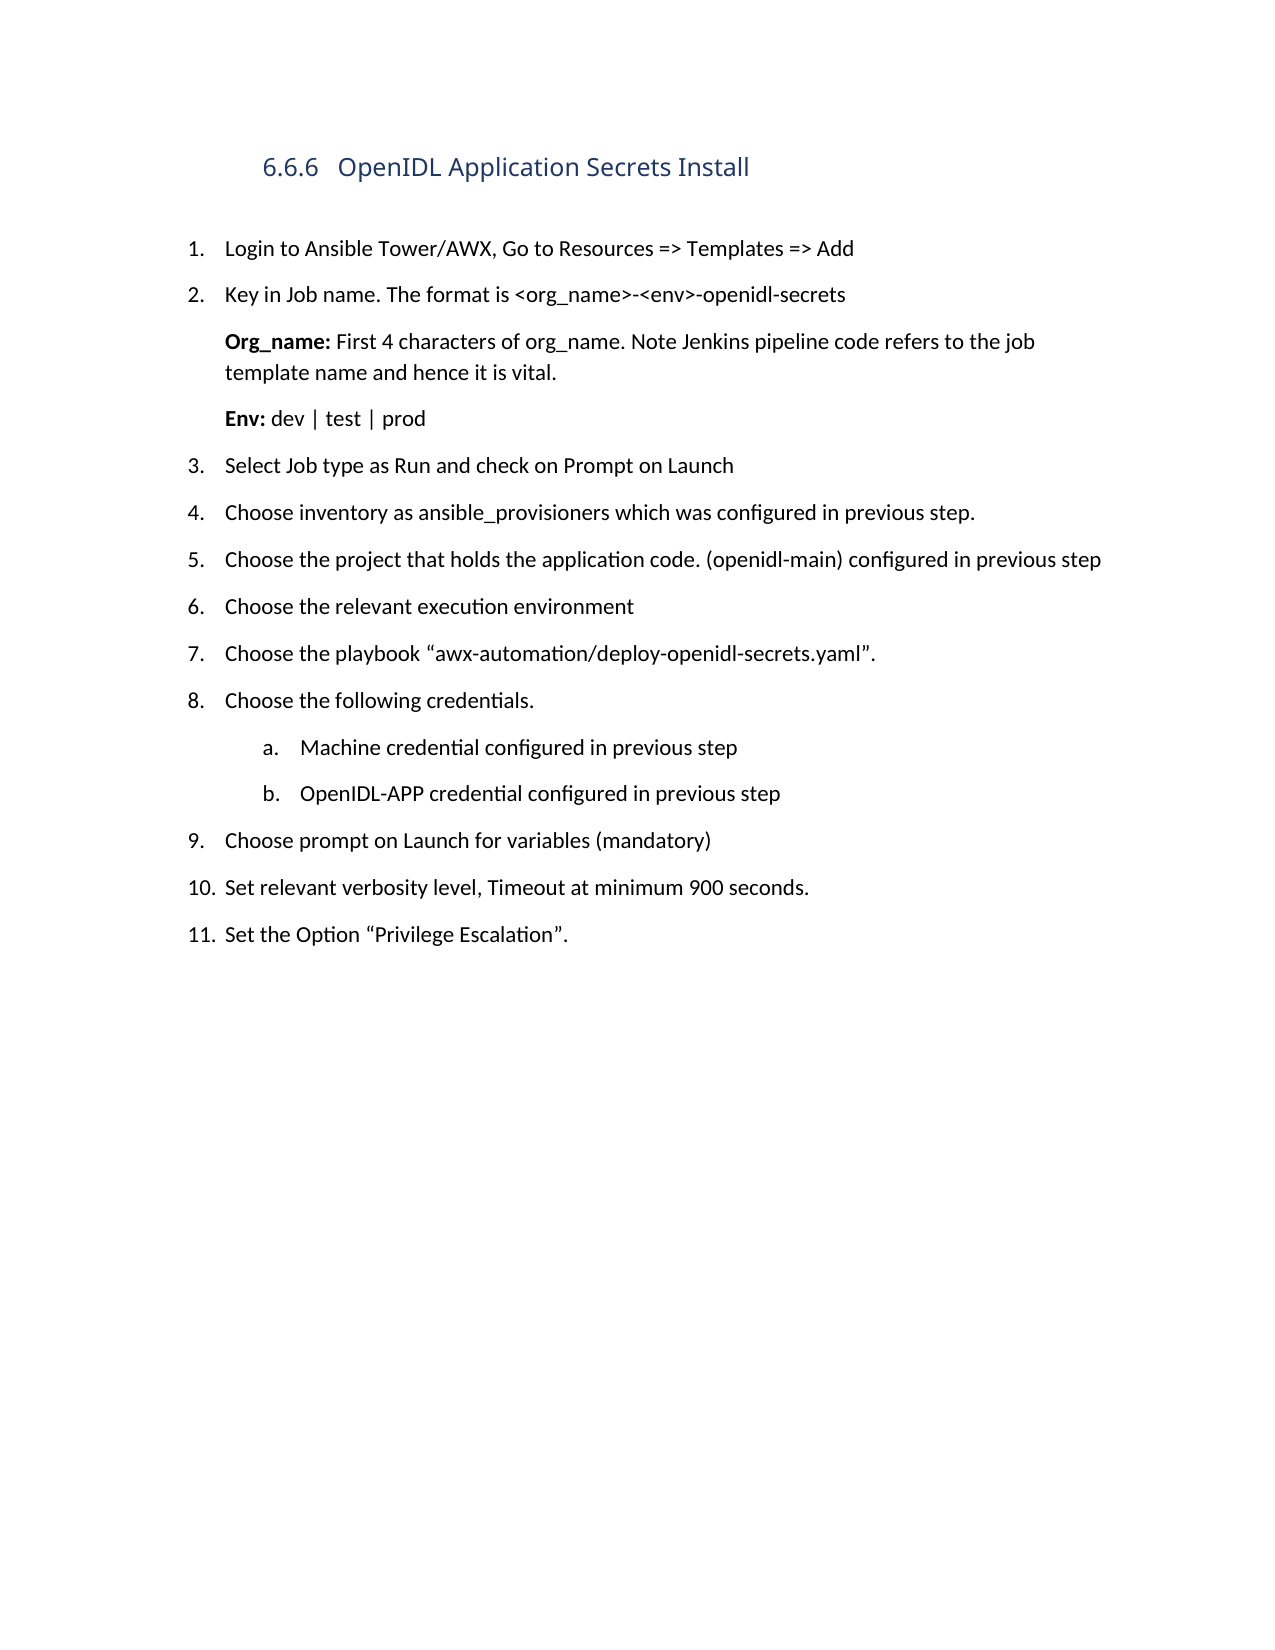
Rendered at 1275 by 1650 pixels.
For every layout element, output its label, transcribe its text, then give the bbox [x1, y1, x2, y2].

list Choose the following credentials. [187, 686, 1125, 714]
list Login to Ansible Tower/AWX, Go to Resources => Templates => Add [187, 234, 1125, 262]
text Env: dev | test | prod [225, 404, 1125, 432]
list Machine credential configured in previous step [262, 733, 1125, 761]
list Set the Option “Privilege Escalation”. [187, 920, 1125, 948]
list Choose inventory as ansible_provisioners which was configured in previous step. [187, 498, 1125, 526]
list Set relevant verbosity level, Timeout at minimum 900 seconds. [187, 873, 1125, 901]
list Select Job type as Run and check on Prompt on Launch [187, 451, 1125, 479]
list Key in Job name. The format is <org_name>-<env>-openidl-secrets [187, 281, 1125, 308]
list Choose the project that holds the application code. (openidl-main) configured in previous step [187, 545, 1125, 573]
subtitle OpenIDL Application Secrets Install [262, 150, 1125, 184]
text Org_name: First 4 characters of org_name. Note Jenkins pipeline code refers to the job template name and hence it is vital. [225, 327, 1125, 386]
list Choose prompt on Launch for variables (mandatory) [187, 826, 1125, 854]
list Choose the relevant execution environment [187, 592, 1125, 620]
list OpenIDL-APP credential configured in previous step [262, 779, 1125, 807]
list Choose the playbook “awx-automation/deploy-openidl-secrets.yaml”. [187, 639, 1125, 667]
